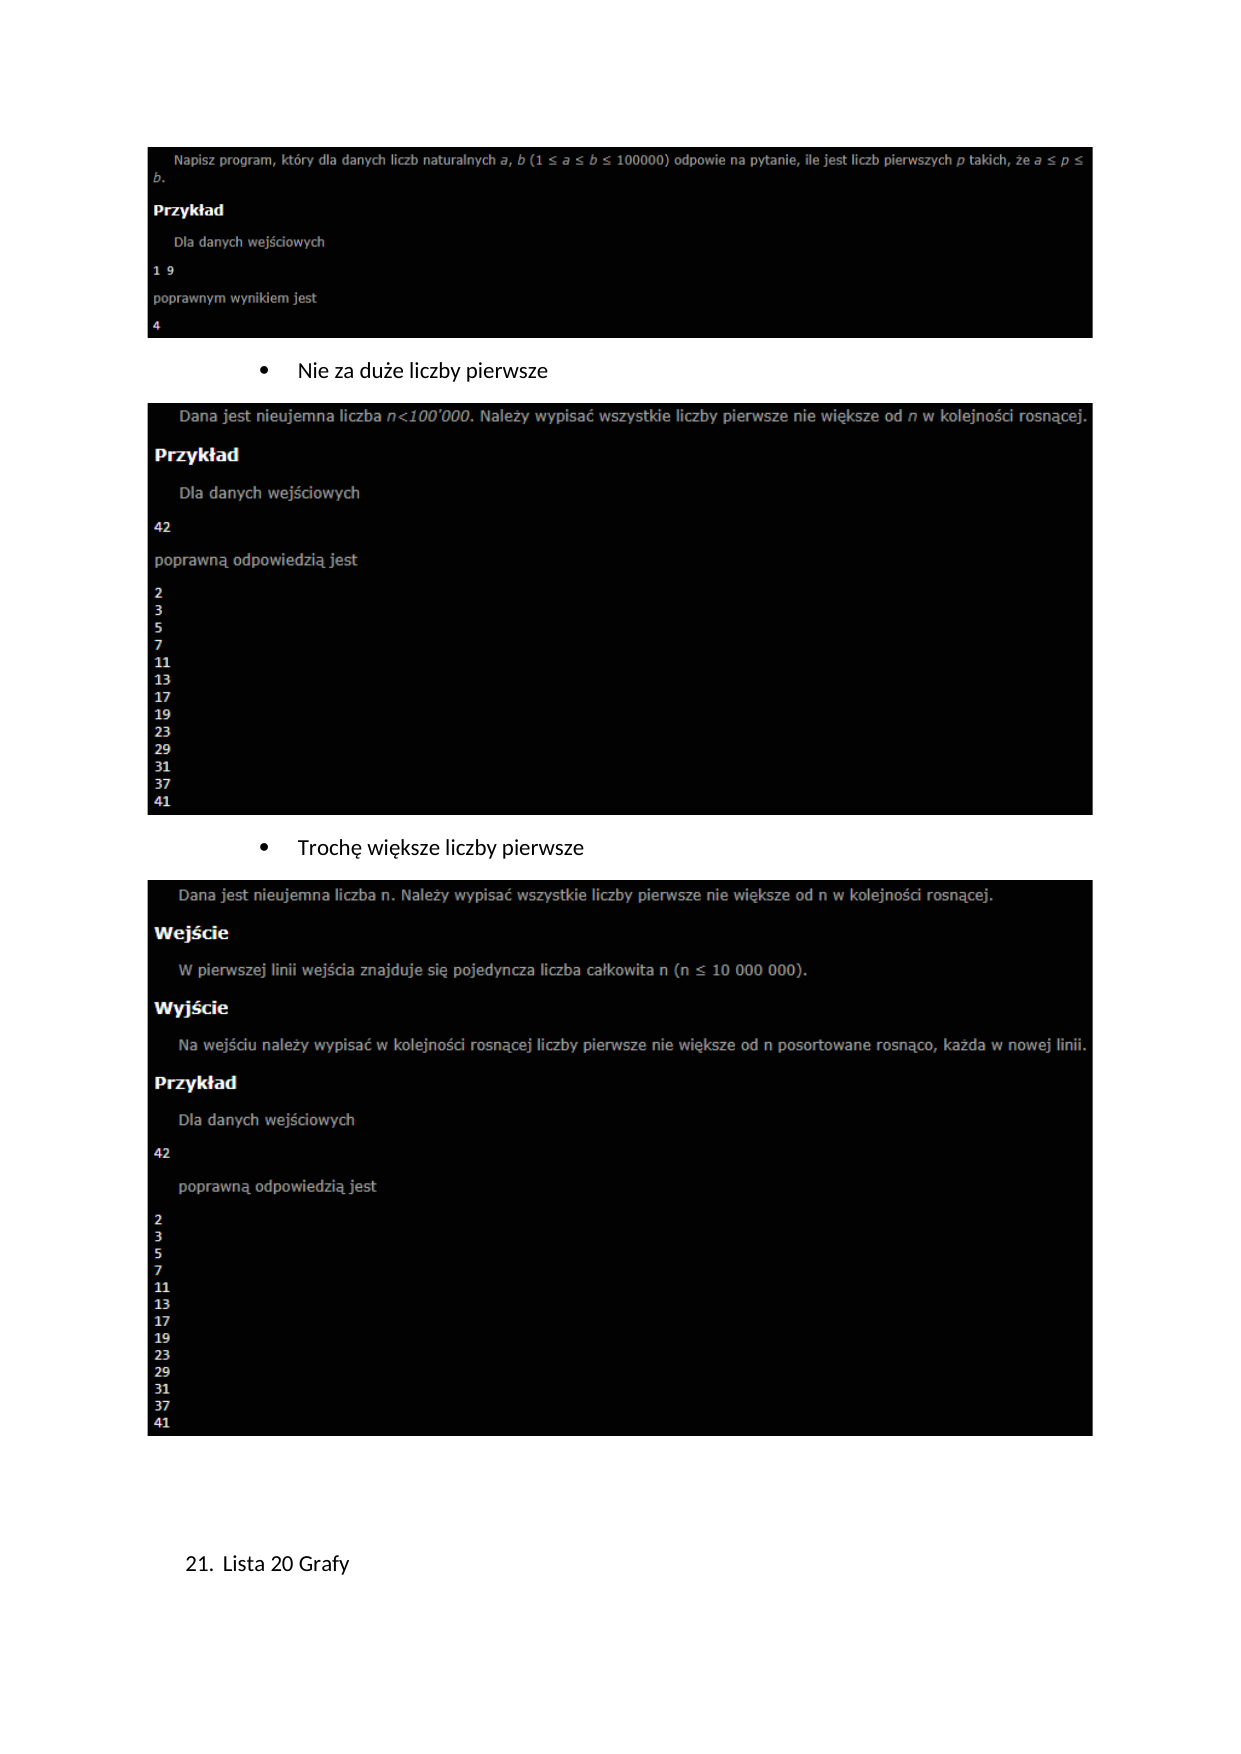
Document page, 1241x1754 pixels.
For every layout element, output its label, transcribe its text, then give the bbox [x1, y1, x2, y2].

list Trochę większe liczby pierwsze [260, 833, 1093, 861]
picture [147, 147, 1093, 338]
picture [147, 880, 1093, 1436]
list Nie za duże liczby pierwsze [260, 356, 1093, 384]
list Lista 20 Grafy [185, 1549, 1093, 1577]
picture [147, 403, 1093, 815]
